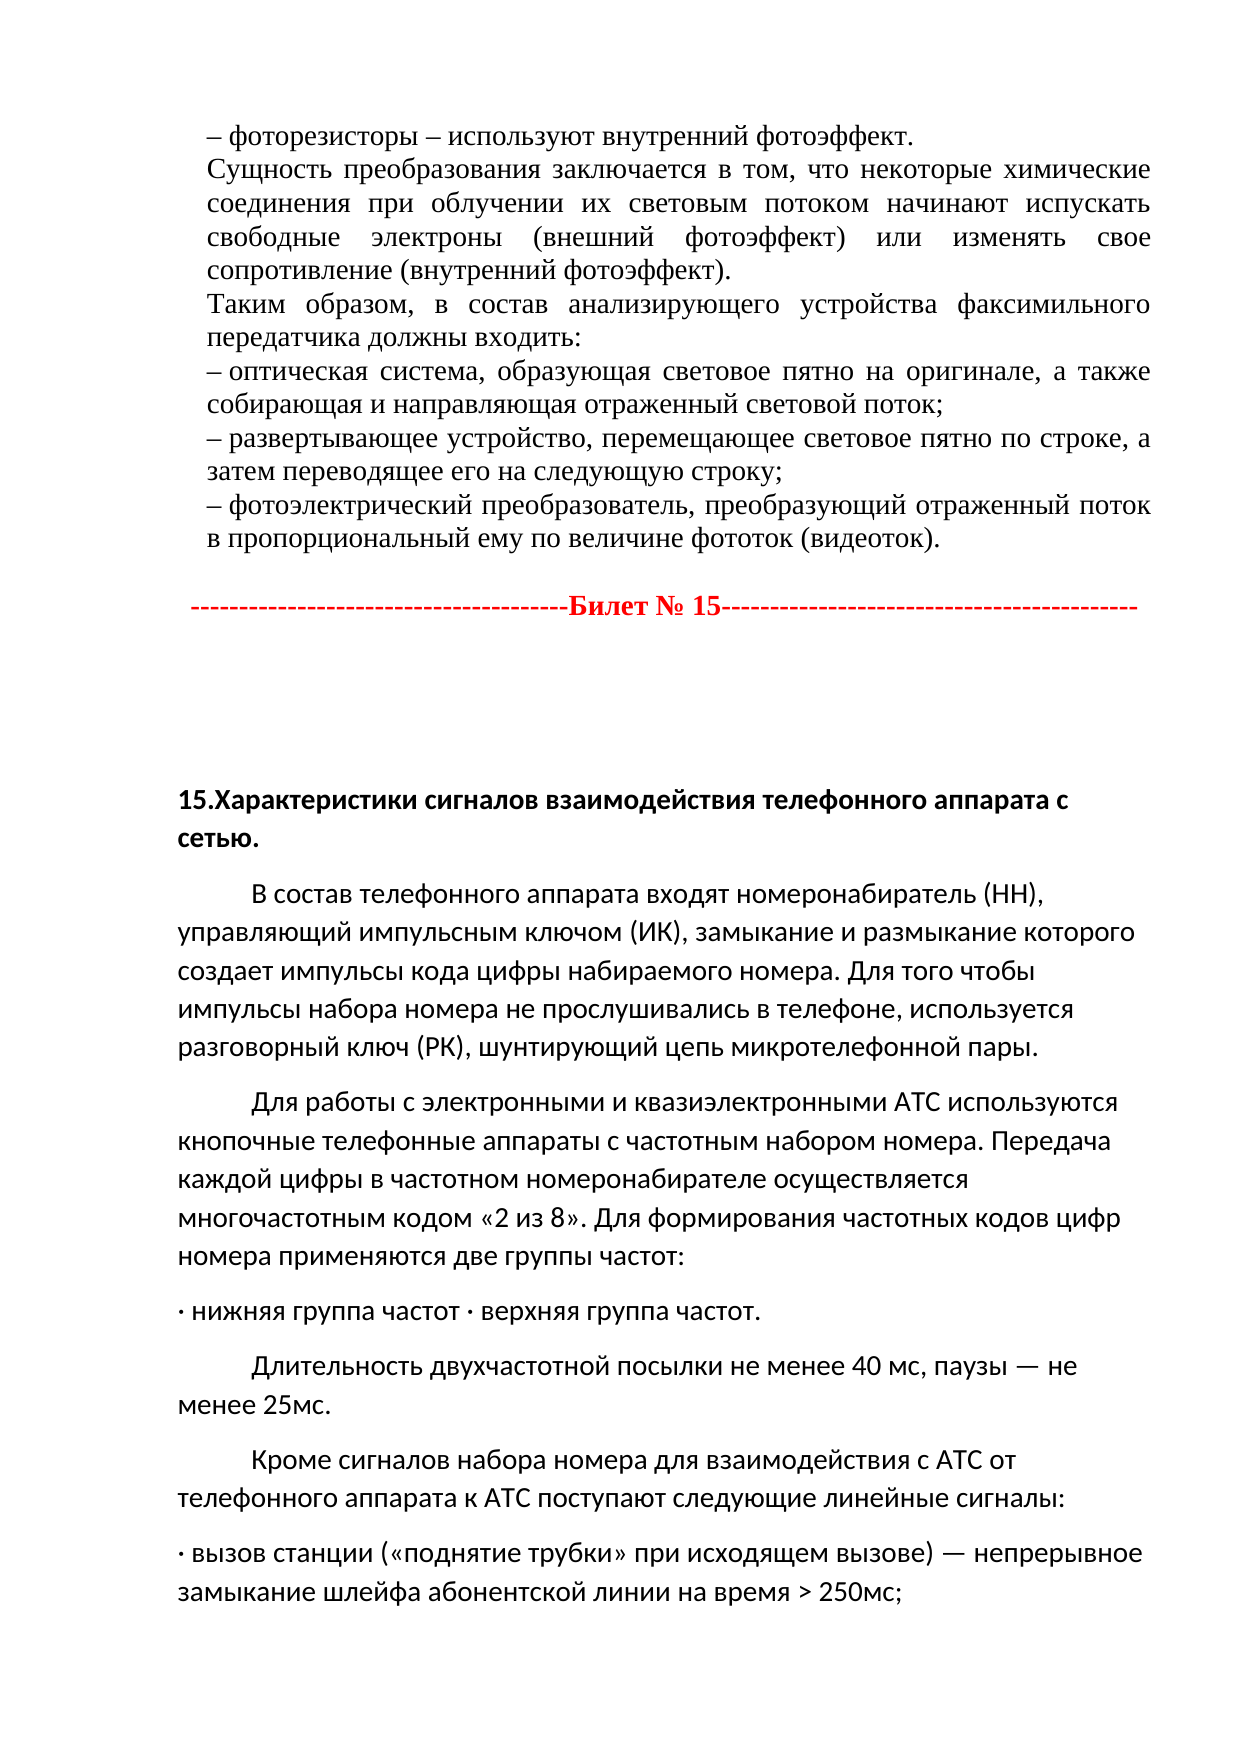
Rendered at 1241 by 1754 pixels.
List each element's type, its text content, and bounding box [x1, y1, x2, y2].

text – фоторезисторы – используют внутренний фотоэффект. [207, 118, 1152, 152]
text Сущность преобразования заключается в том, что некоторые химические соединения при облучении их световым потоком начинают испускать свободные электроны (внешний фотоэффект) или изменять свое сопротивление (внутренний фотоэффект). [207, 152, 1152, 286]
text Таким образом, в состав анализирующего устройства факсимильного передатчика должны входить: [207, 286, 1152, 353]
text 15.Характеристики сигналов взаимодействия телефонного аппарата с сетью. [177, 641, 1152, 855]
text – развертывающее устройство, перемещающее световое пятно по строке, а затем переводящее его на следующую строку; [207, 420, 1152, 487]
text – фотоэлектрический преобразователь, преобразующий отраженный поток в пропорциональный ему по величине фототок (видеоток). [207, 487, 1152, 554]
text – оптическая система, образующая световое пятно на оригинале, а также собирающая и направляющая отраженный световой поток; [207, 353, 1152, 420]
text ---------------------------------------Билет № 15------------------------------------------- [177, 588, 1152, 621]
